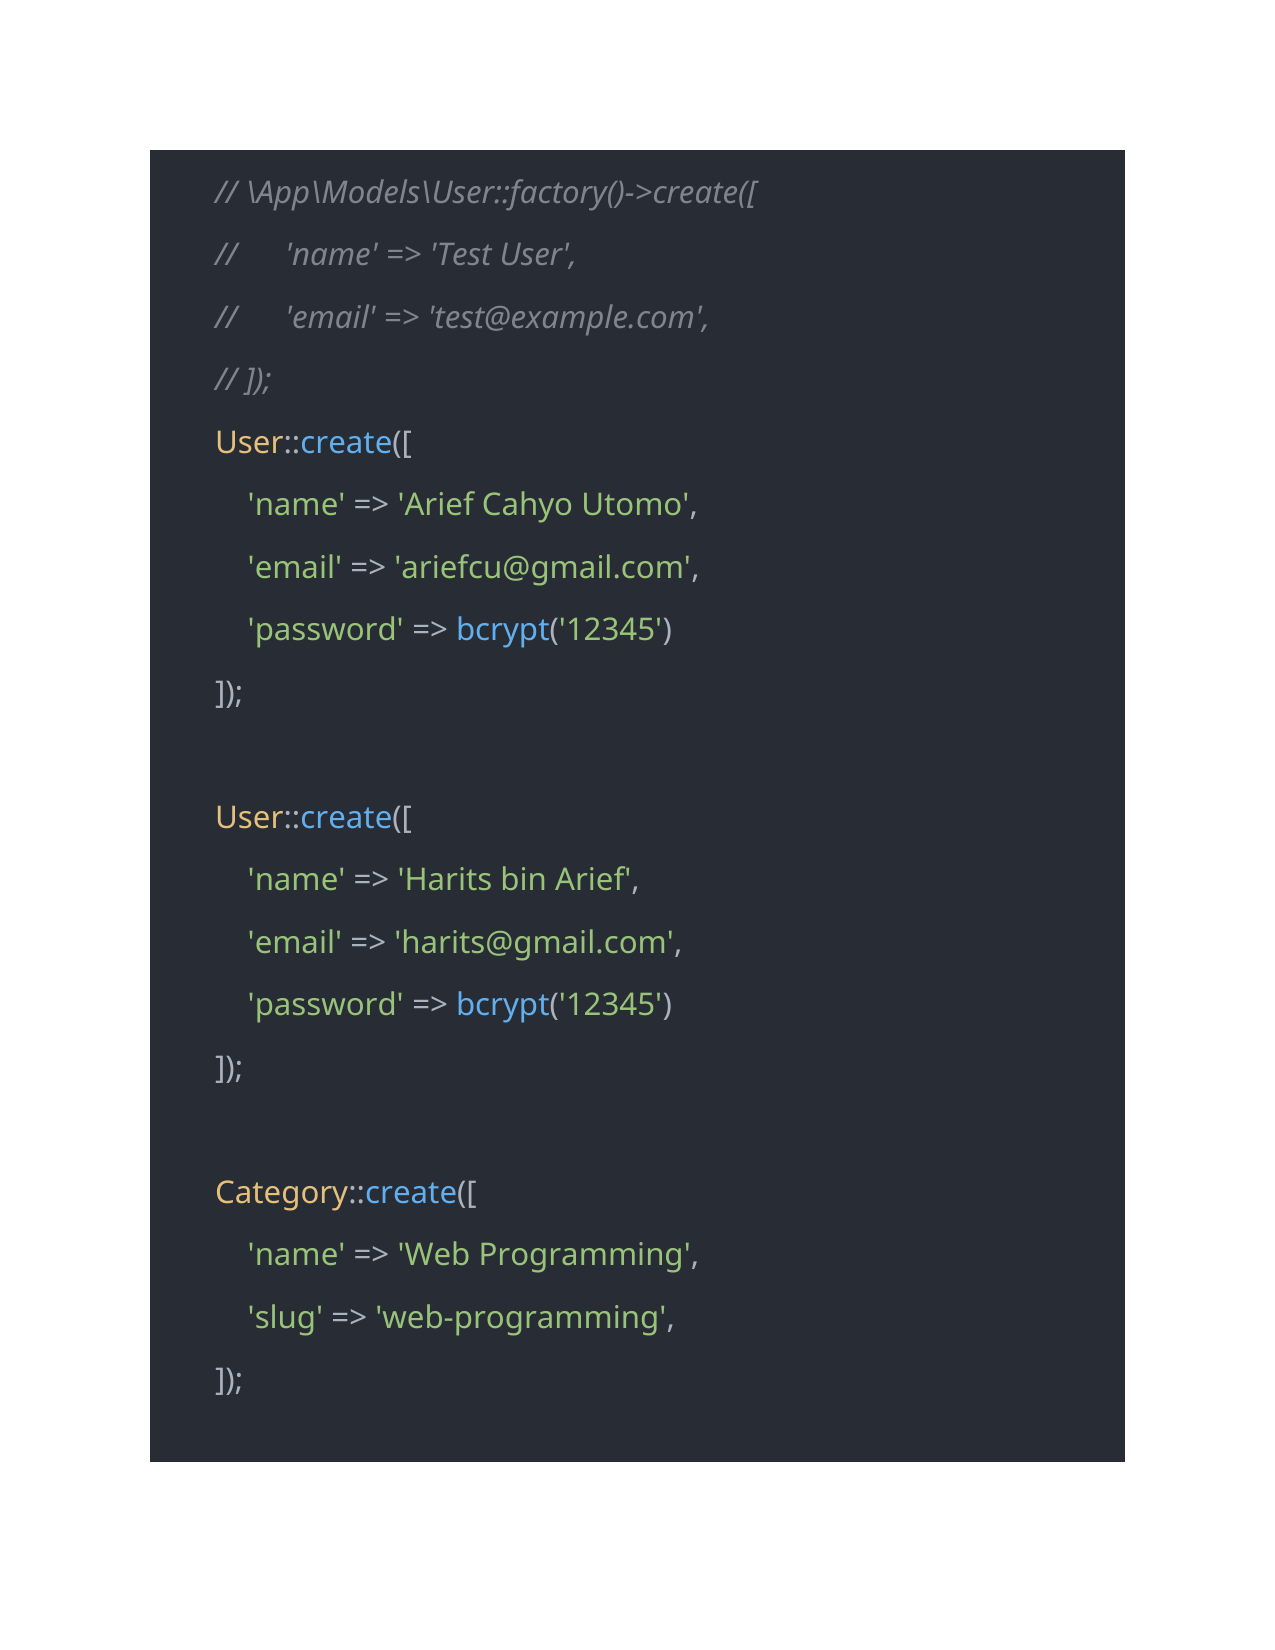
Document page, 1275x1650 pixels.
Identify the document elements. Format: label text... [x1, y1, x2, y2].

text // ]); [150, 337, 1125, 400]
text 'password' => bcrypt('12345') [150, 587, 1125, 650]
text 'name' => 'Harits bin Arief', [150, 837, 1125, 900]
text 'slug' => 'web-programming', [150, 1275, 1125, 1337]
text 'password' => bcrypt('12345') [150, 962, 1125, 1025]
text // 'name' => 'Test User', [150, 212, 1125, 275]
text // \App\Models\User::factory()->create([ [150, 150, 1125, 212]
text // 'email' => 'test@example.com', [150, 275, 1125, 337]
text User::create([ [150, 775, 1125, 837]
text 'email' => 'harits@gmail.com', [150, 900, 1125, 962]
text 'email' => 'ariefcu@gmail.com', [150, 525, 1125, 587]
text ]); [150, 1025, 1125, 1087]
text User::create([ [150, 400, 1125, 462]
text 'name' => 'Arief Cahyo Utomo', [150, 462, 1125, 525]
text ]); [150, 1337, 1125, 1400]
text ]); [150, 650, 1125, 712]
text 'name' => 'Web Programming', [150, 1212, 1125, 1275]
text Category::create([ [150, 1150, 1125, 1212]
